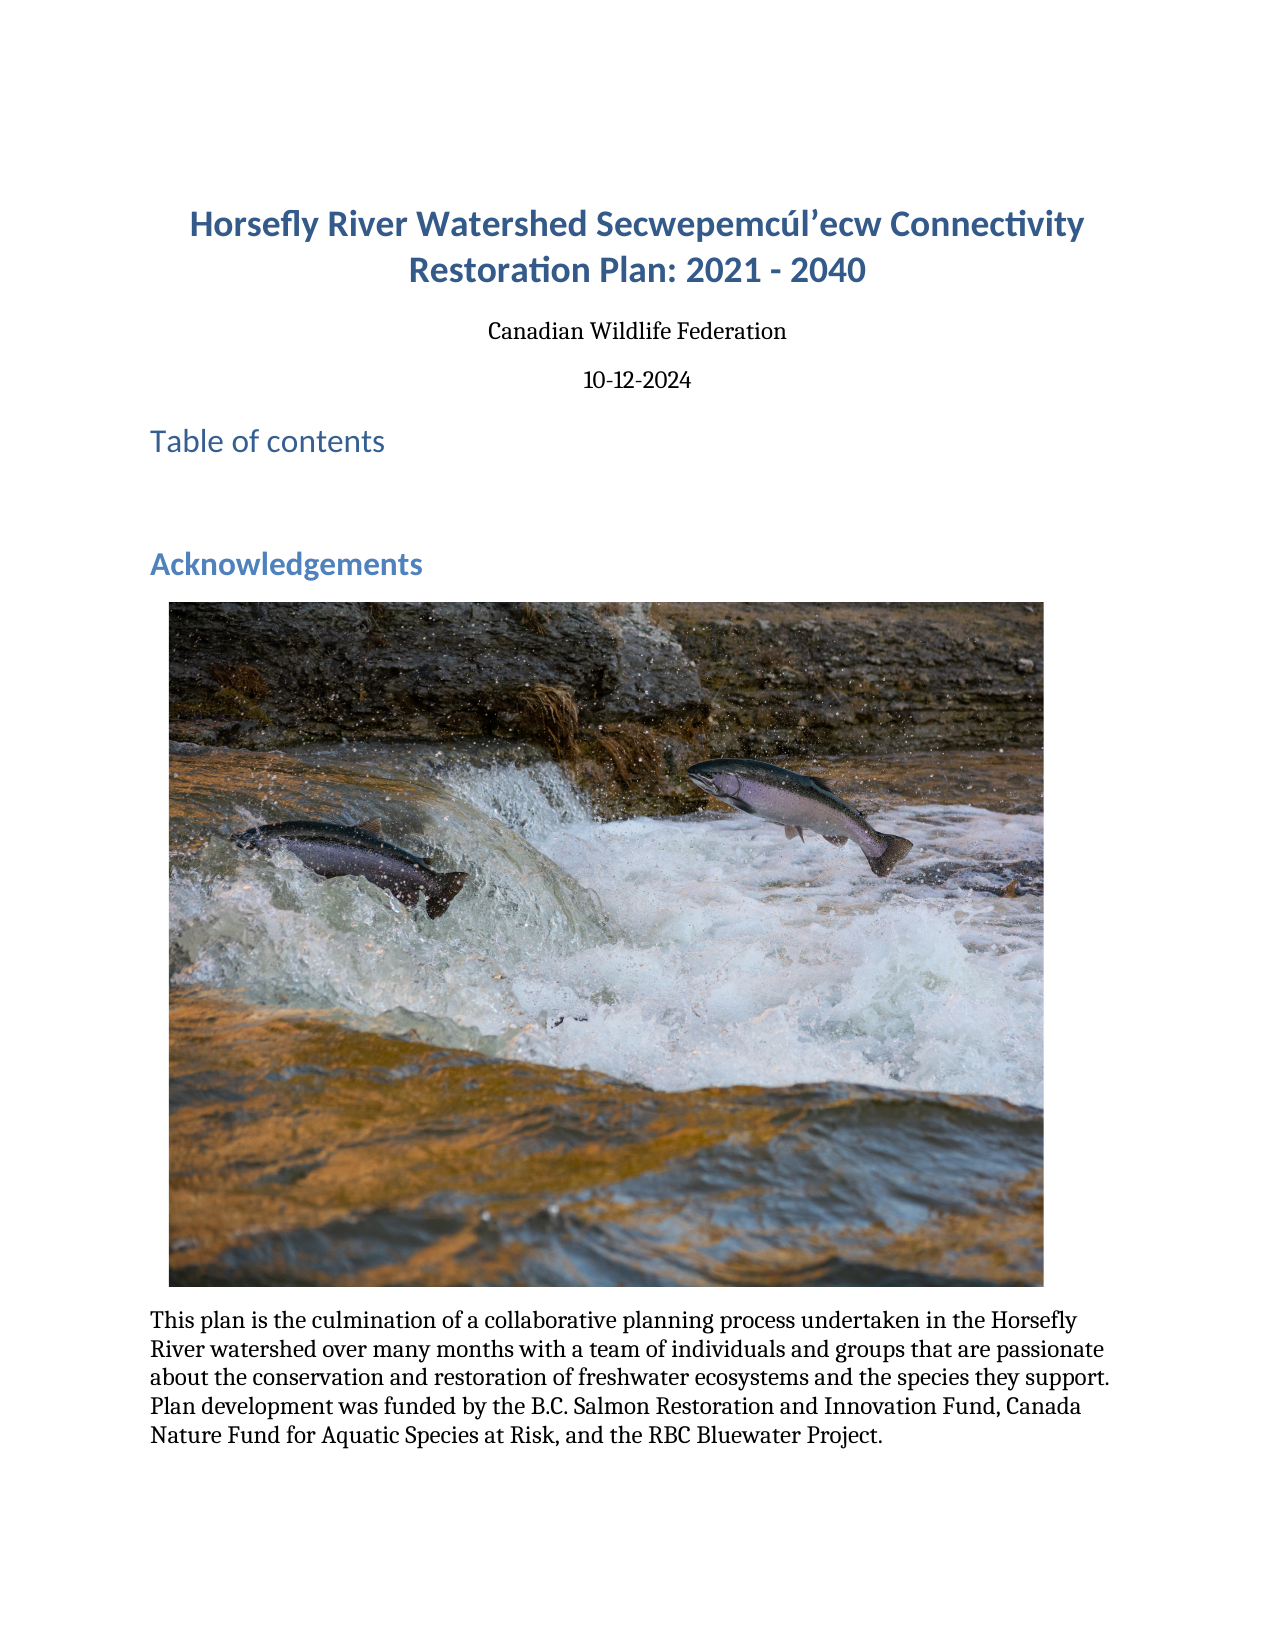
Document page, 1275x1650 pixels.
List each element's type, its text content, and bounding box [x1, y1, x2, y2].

subtitle Acknowledgements [150, 543, 1125, 583]
text This plan is the culmination of a collaborative planning process undertaken in the Horsefly River watershed over many months with a team of individuals and groups that are passionate about the conservation and restoration of freshwater ecosystems and the species they support. Plan development was funded by the B.C. Salmon Restoration and Innovation Fund, Canada Nature Fund for Aquatic Species at Risk, and the RBC Bluewater Project. [150, 1306, 1125, 1449]
title Horsefly River Watershed Secwepemcúl’ecw Connectivity Restoration Plan: 2021 - 2040 [150, 200, 1125, 292]
picture [168, 602, 1044, 1287]
text 10-12-2024 [150, 366, 1125, 395]
text Canadian Wildlife Federation [150, 317, 1125, 345]
